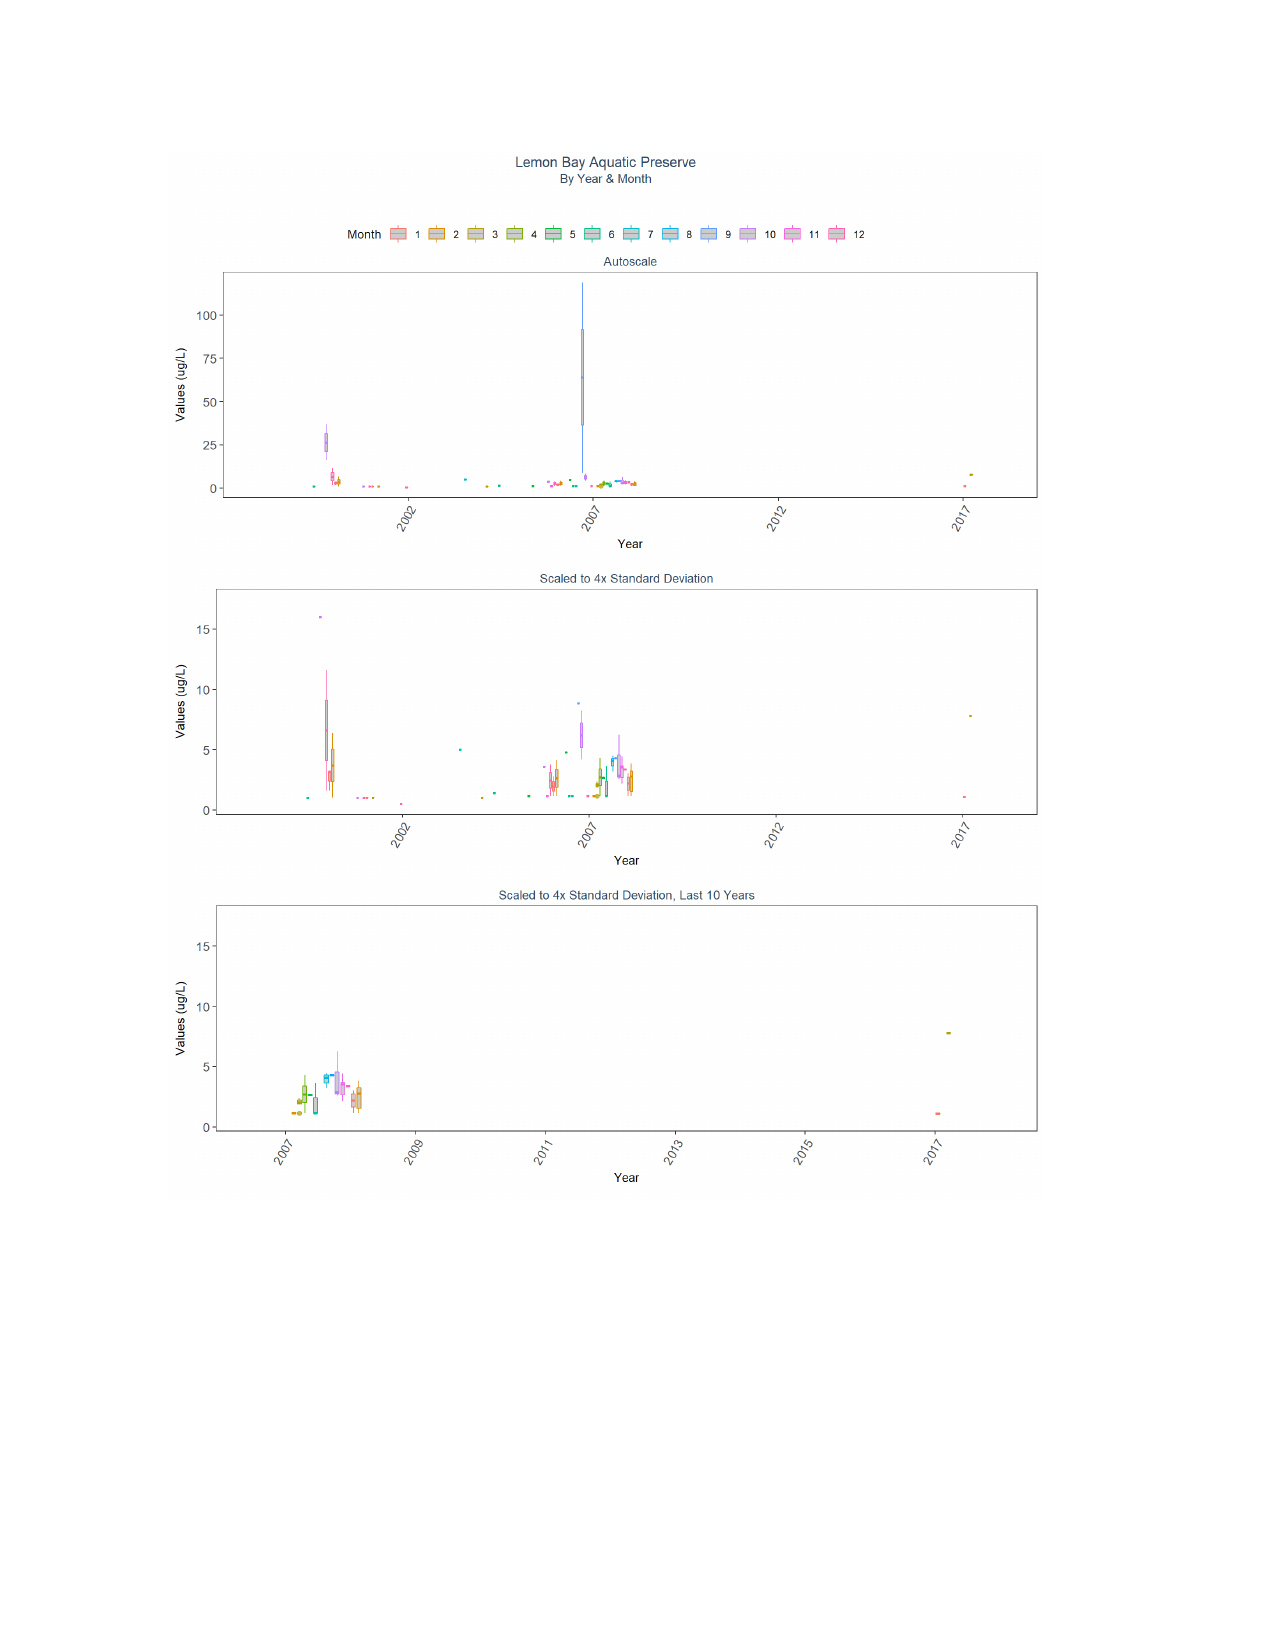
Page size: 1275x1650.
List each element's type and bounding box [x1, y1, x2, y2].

picture [168, 150, 1044, 1200]
